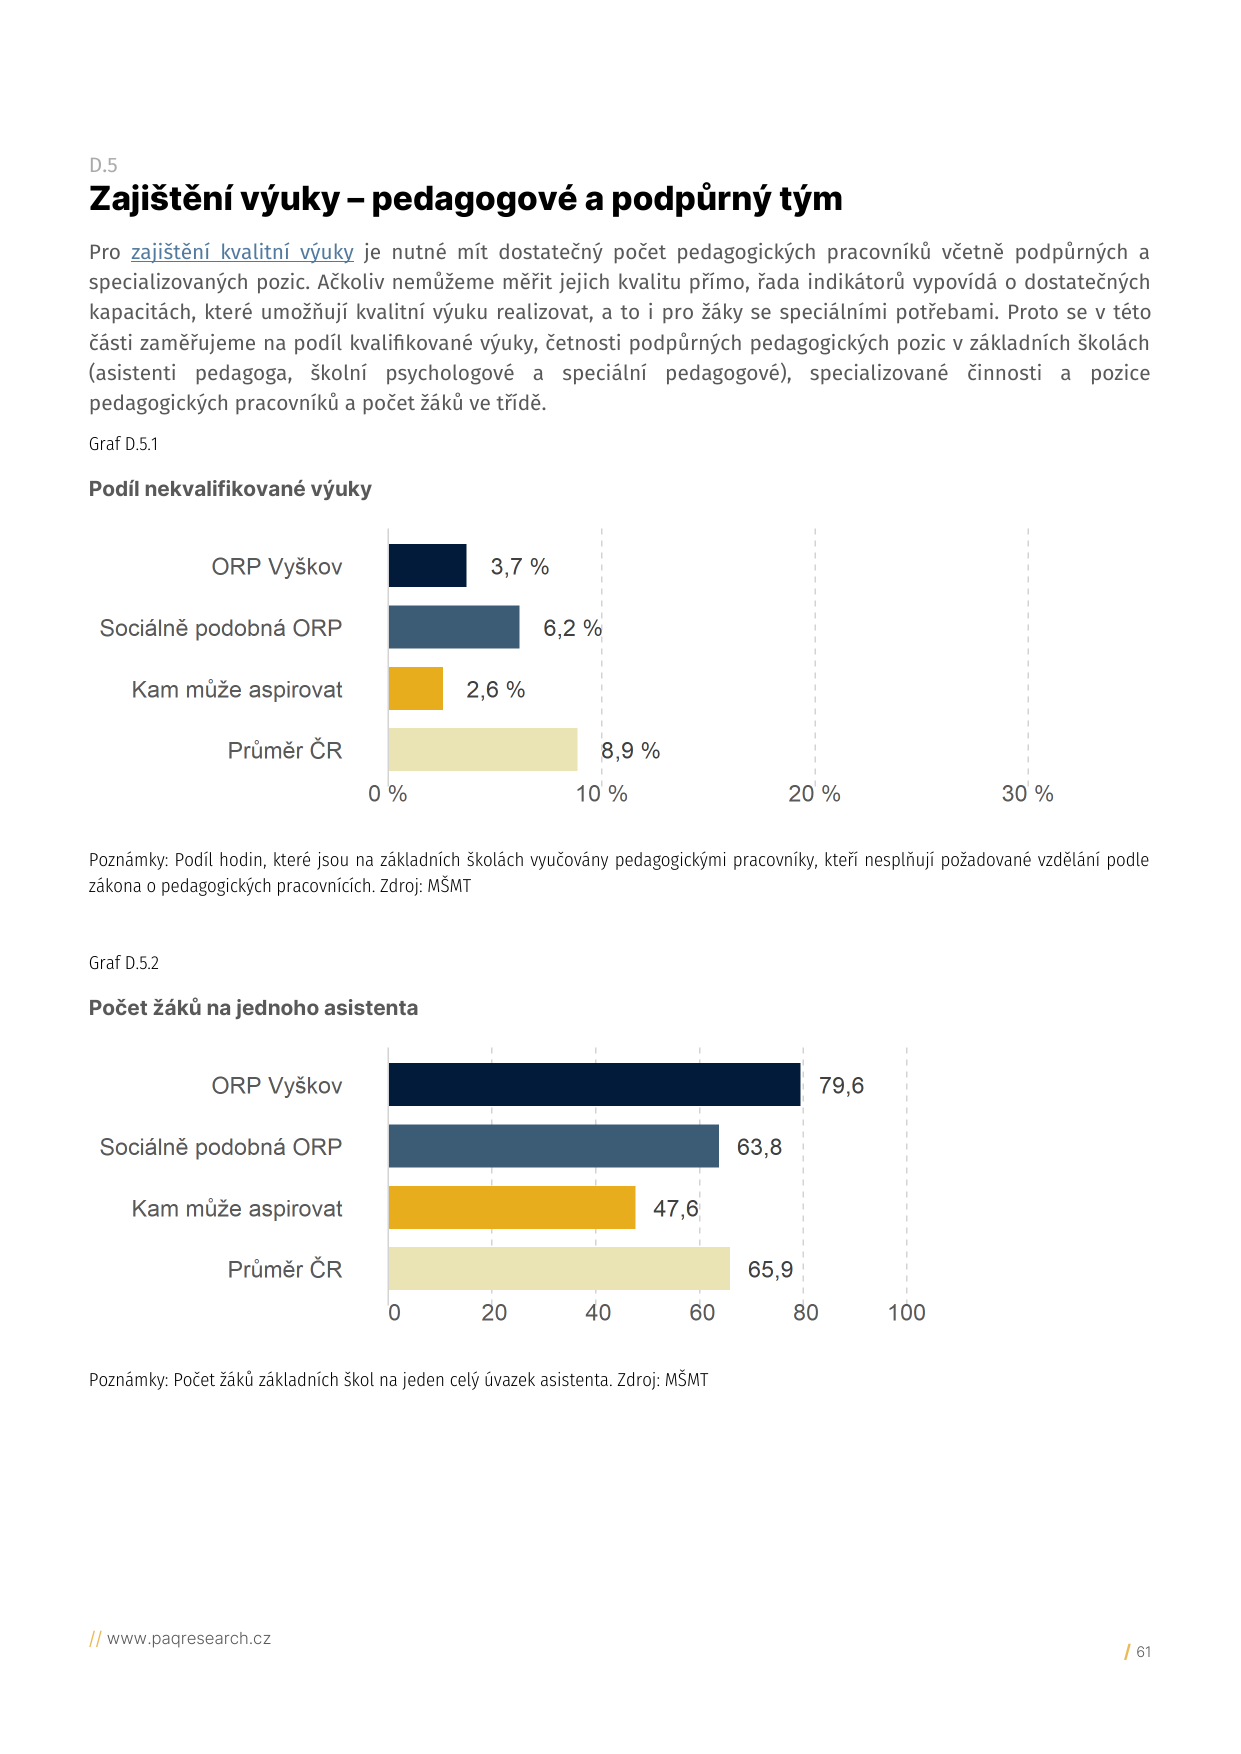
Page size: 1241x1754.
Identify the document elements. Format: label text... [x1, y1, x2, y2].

text Podíl nekvalifikované výuky [89, 471, 1152, 501]
text Poznámky: Podíl hodin, které jsou na základních školách vyučovány pedagogickými pracovníky, kteří nesplňují požadované vzdělání podle zákona o pedagogických pracovnících. Zdroj: MŠMT [89, 849, 1152, 898]
text Poznámky: Počet žáků základních škol na jeden celý úvazek asistenta. Zdroj: MŠMT [89, 1368, 1152, 1391]
text Počet žáků na jednoho asistenta [89, 990, 1152, 1020]
text D.5 [89, 148, 1152, 178]
text Pro zajištění kvalitní výuky je nutné mít dostatečný počet pedagogických pracovníků včetně podpůrných a specializovaných pozic. Ačkoliv nemůžeme měřit jejich kvalitu přímo, řada indikátorů vypovídá o dostatečných kapacitách, které umožňují kvalitní výuku realizovat, a to i pro žáky se speciálními potřebami. Proto se v této části zaměřujeme na podíl kvalifikované výuky, četnosti podpůrných pedagogických pozic v základních školách (asistenti pedagoga, školní psychologové a speciální pedagogové), specializované činnosti a pozice pedagogických pracovníků a počet žáků ve třídě. [89, 235, 1152, 416]
text Graf D.5.1 [89, 433, 1152, 455]
picture [88, 1020, 1139, 1352]
text Graf D.5.2 [89, 952, 1152, 974]
subtitle Zajištění výuky – pedagogové a podpůrný tým [89, 178, 1152, 218]
picture [88, 501, 1139, 833]
